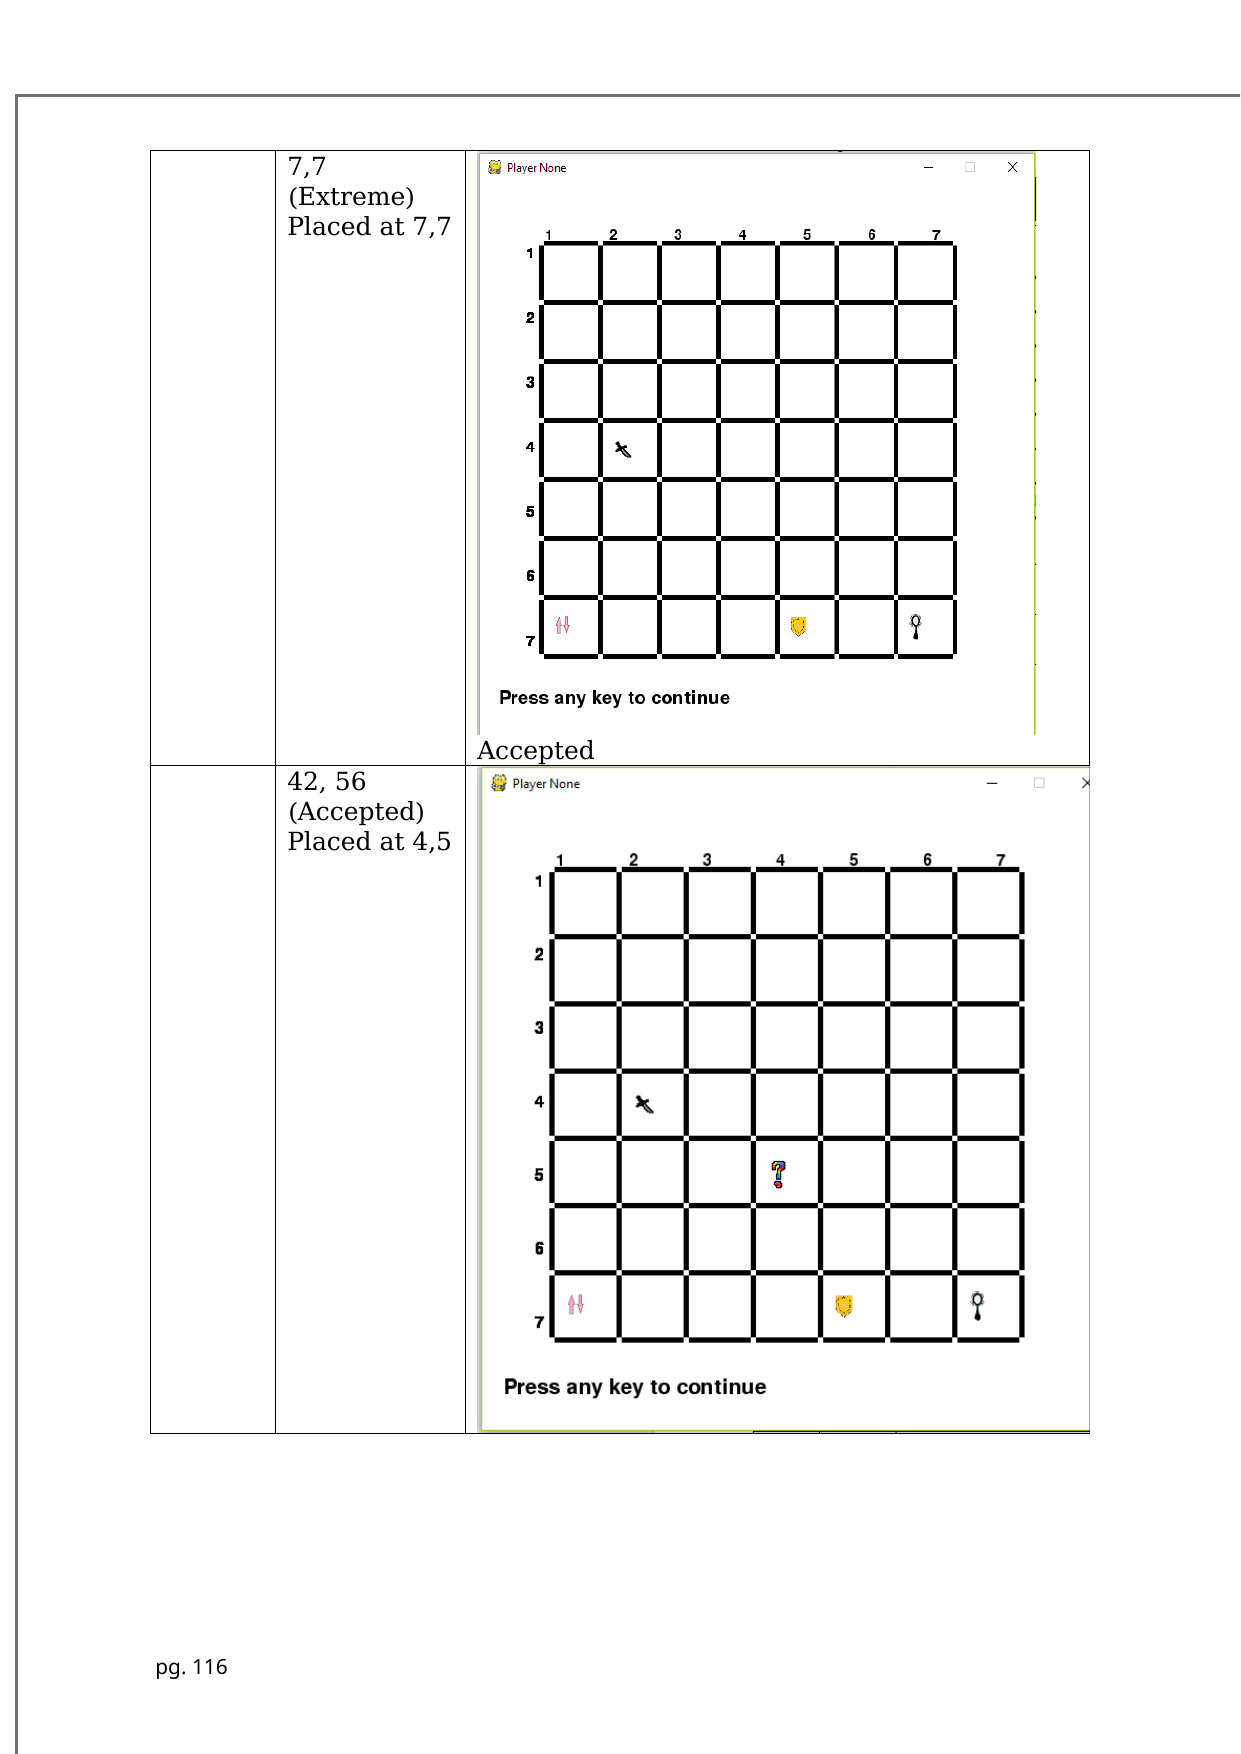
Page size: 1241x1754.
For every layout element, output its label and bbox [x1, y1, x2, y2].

picture [477, 151, 1037, 735]
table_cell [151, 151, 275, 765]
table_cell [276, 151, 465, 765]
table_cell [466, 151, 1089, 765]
picture [477, 766, 1090, 1433]
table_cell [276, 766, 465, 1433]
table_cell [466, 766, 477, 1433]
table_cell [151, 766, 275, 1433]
